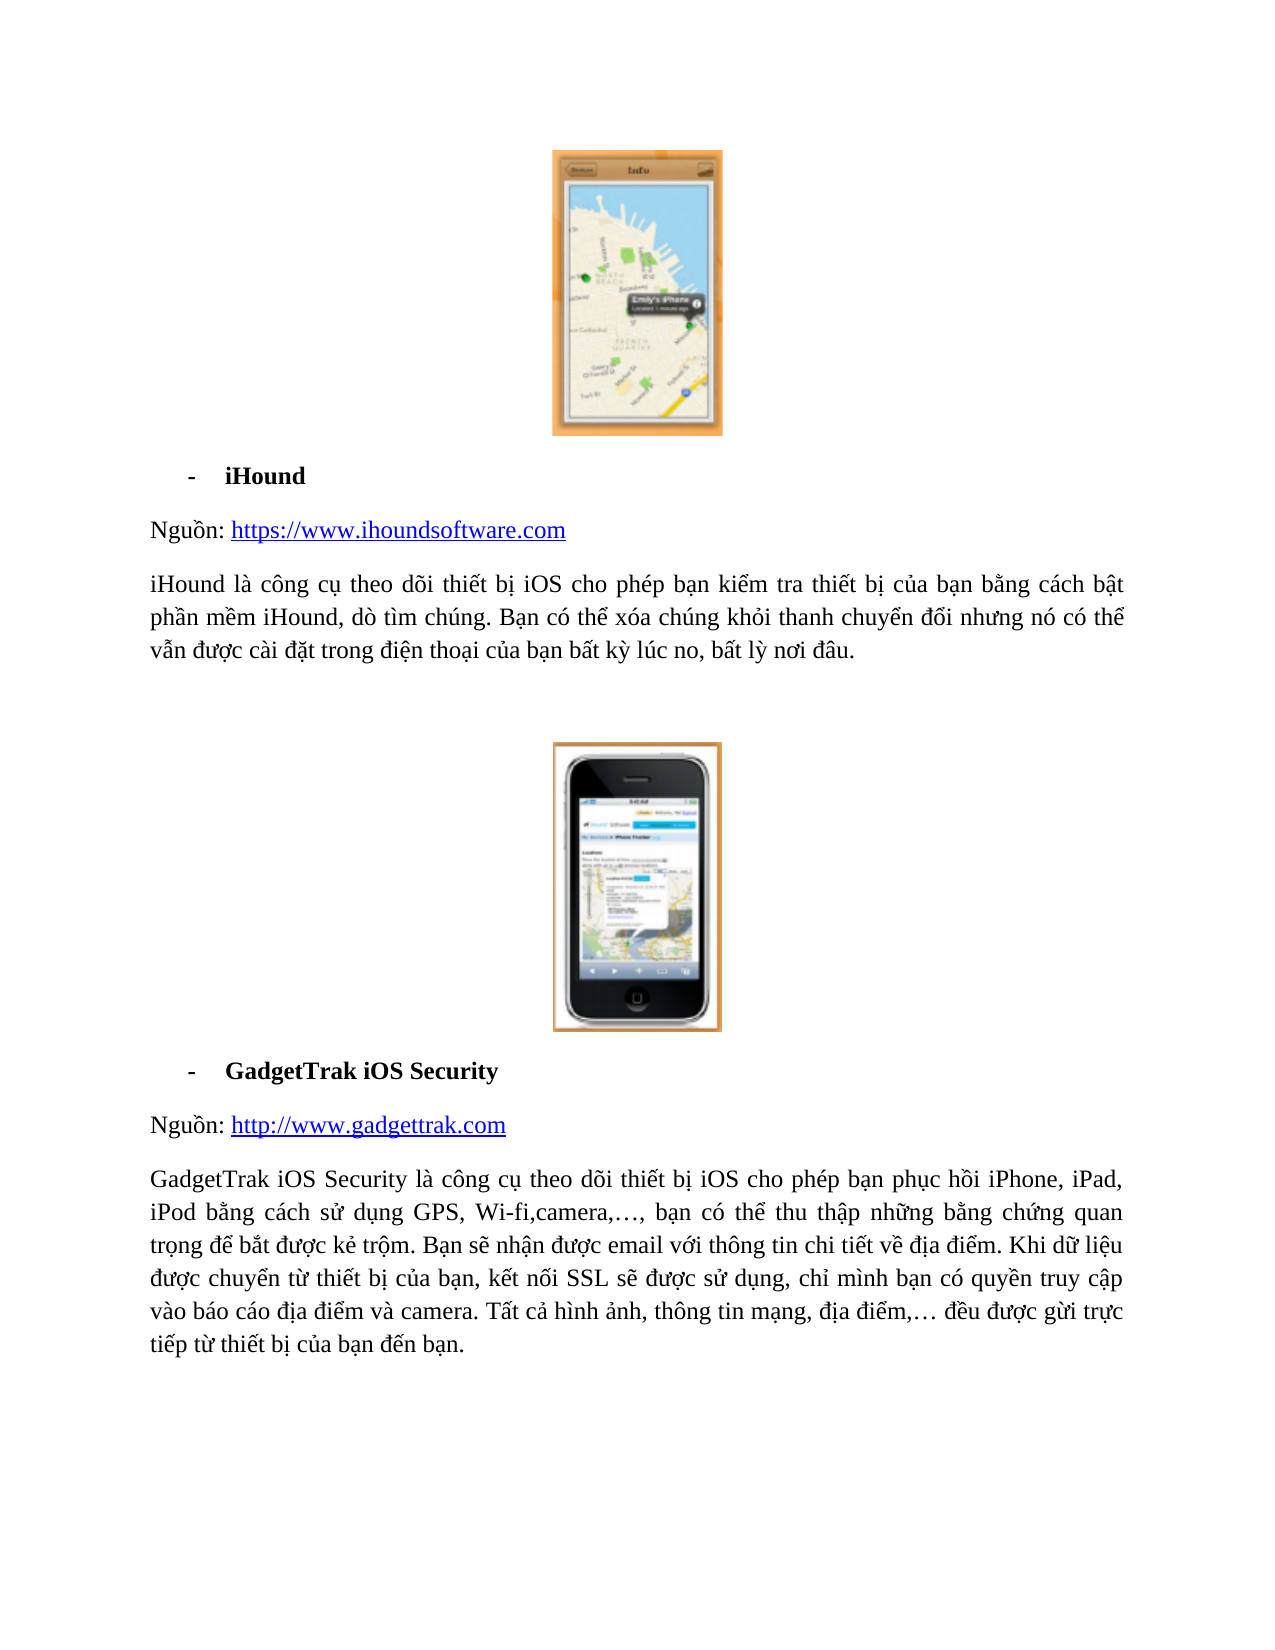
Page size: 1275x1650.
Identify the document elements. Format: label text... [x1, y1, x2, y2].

text iHound là công cụ theo dõi thiết bị iOS cho phép bạn kiểm tra thiết bị của bạn bằng cách bật phần mềm iHound, dò tìm chúng. Bạn có thể xóa chúng khỏi thanh chuyển đổi nhưng nó có thể vẫn được cài đặt trong điện thoại của bạn bất kỳ lúc no, bất lỳ nơi đâu. [150, 569, 1125, 663]
text Nguồn: http://www.gadgettrak.com [150, 1110, 1125, 1139]
list iHound [187, 461, 1125, 490]
text Nguồn: https://www.ihoundsoftware.com [150, 515, 1125, 543]
picture [553, 742, 722, 1032]
picture [552, 150, 723, 436]
text GadgetTrak iOS Security là công cụ theo dõi thiết bị iOS cho phép bạn phục hồi iPhone, iPad, iPod bằng cách sử dụng GPS, Wi-fi,camera,…, bạn có thể thu thập những bằng chứng quan trọng để bắt được kẻ trộm. Bạn sẽ nhận được email với thông tin chi tiết về địa điểm. Khi dữ liệu được chuyển từ thiết bị của bạn, kết nối SSL sẽ được sử dụng, chỉ mình bạn có quyền truy cập vào báo cáo địa điểm và camera. Tất cả hình ảnh, thông tin mạng, địa điểm,… đều được gừi trực tiếp từ thiết bị của bạn đến bạn. [150, 1164, 1125, 1358]
list GadgetTrak iOS Security [187, 1056, 1125, 1085]
